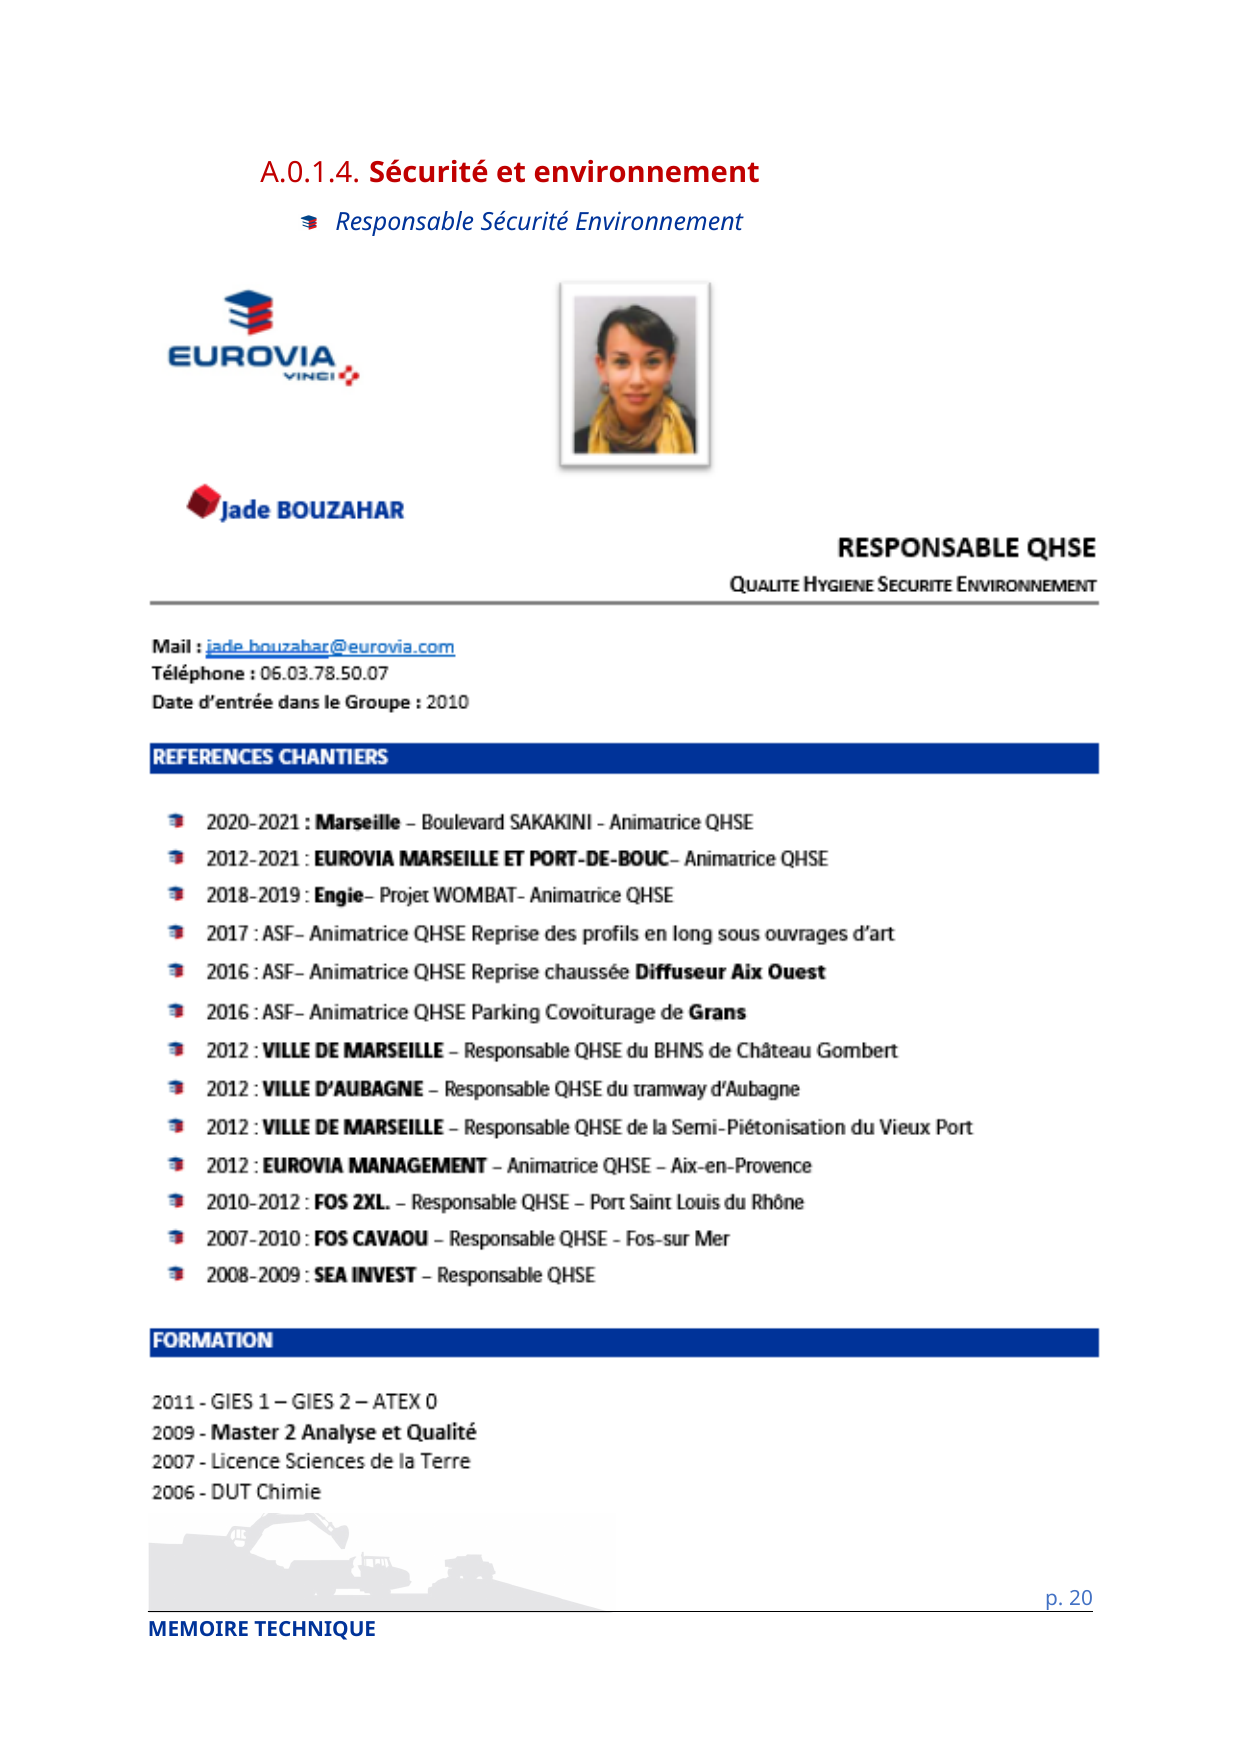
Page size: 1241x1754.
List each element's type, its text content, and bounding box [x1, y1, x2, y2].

subtitle Responsable Sécurité Environnement [298, 204, 1093, 238]
subtitle Sécurité et environnement [260, 152, 1093, 191]
picture [137, 260, 1134, 1611]
picture [298, 214, 320, 231]
